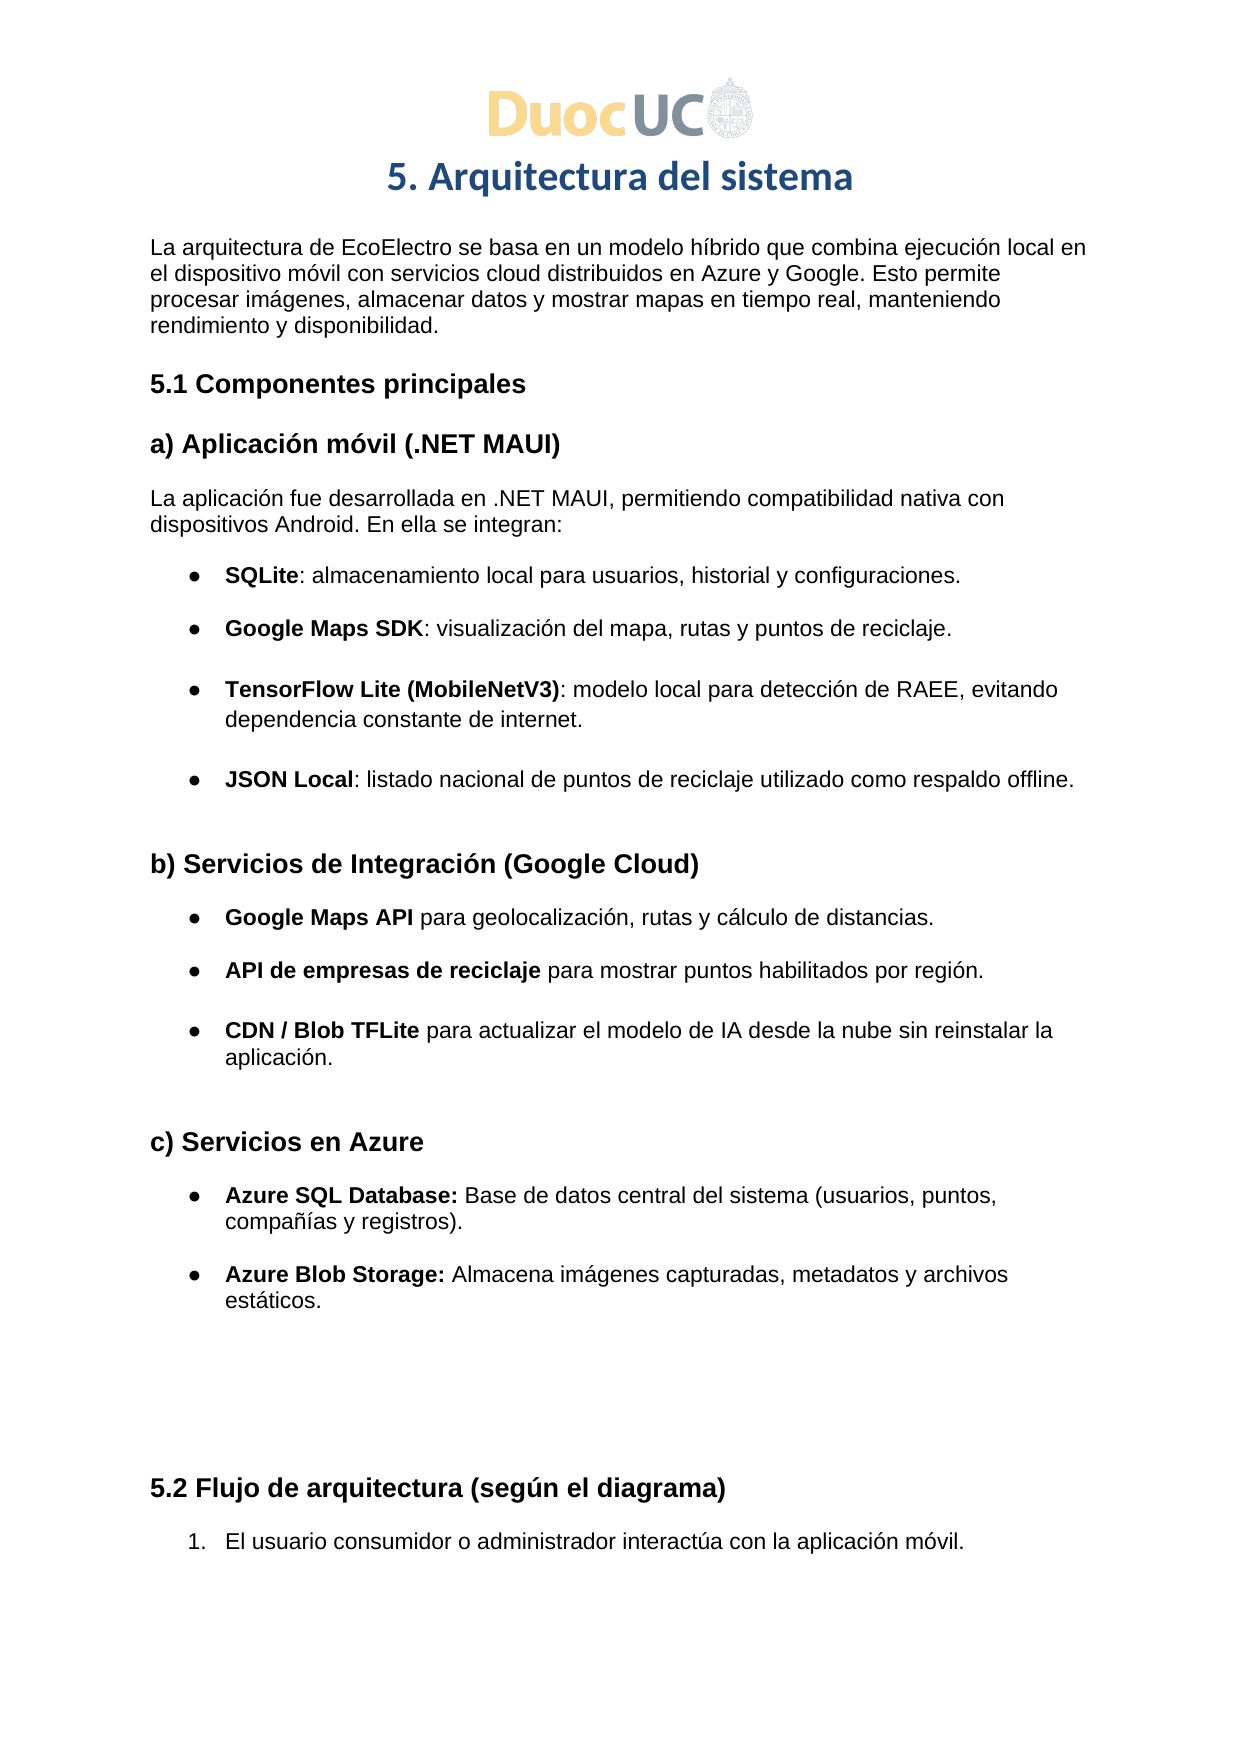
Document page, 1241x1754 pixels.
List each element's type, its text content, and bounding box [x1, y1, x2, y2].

subtitle 5.1 Componentes principales [150, 368, 1090, 399]
list API de empresas de reciclaje para mostrar puntos habilitados por región. [187, 957, 1090, 1013]
subtitle a) Aplicación móvil (.NET MAUI) [150, 428, 1090, 460]
subtitle 5. Arquitectura del sistema [150, 150, 1090, 201]
list El usuario consumidor o administrador interactúa con la aplicación móvil. [187, 1528, 1090, 1581]
picture [485, 75, 756, 142]
list Azure Blob Storage: Almacena imágenes capturadas, metadatos y archivos estáticos. [187, 1261, 1090, 1340]
list Google Maps SDK: visualización del mapa, rutas y puntos de reciclaje. [187, 615, 1090, 672]
subtitle c) Servicios en Azure [150, 1126, 1090, 1157]
list CDN / Blob TFLite para actualizar el modelo de IA desde la nube sin reinstalar la aplicación. [187, 1017, 1090, 1096]
subtitle 5.2 Flujo de arquitectura (según el diagrama) [150, 1472, 1090, 1503]
list Google Maps API para geolocalización, rutas y cálculo de distancias. [187, 904, 1090, 957]
text La aplicación fue desarrollada en .NET MAUI, permitiendo compatibilidad nativa con dispositivos Android. En ella se integran: [150, 485, 1090, 537]
subtitle b) Servicios de Integración (Google Cloud) [150, 848, 1090, 879]
list TensorFlow Lite (MobileNetV3): modelo local para detección de RAEE, evitando dependencia constante de internet. [187, 676, 1090, 762]
text La arquitectura de EcoElectro se basa en un modelo híbrido que combina ejecución local en el dispositivo móvil con servicios cloud distribuidos en Azure y Google. Esto permite procesar imágenes, almacenar datos y mostrar mapas en tiempo real, manteniendo rendimiento y disponibilidad. [150, 233, 1090, 339]
list Azure SQL Database: Base de datos central del sistema (usuarios, puntos, compañías y registros). [187, 1182, 1090, 1261]
list JSON Local: listado nacional de puntos de reciclaje utilizado como respaldo offline. [187, 766, 1090, 819]
list SQLite: almacenamiento local para usuarios, historial y configuraciones. [187, 562, 1090, 615]
